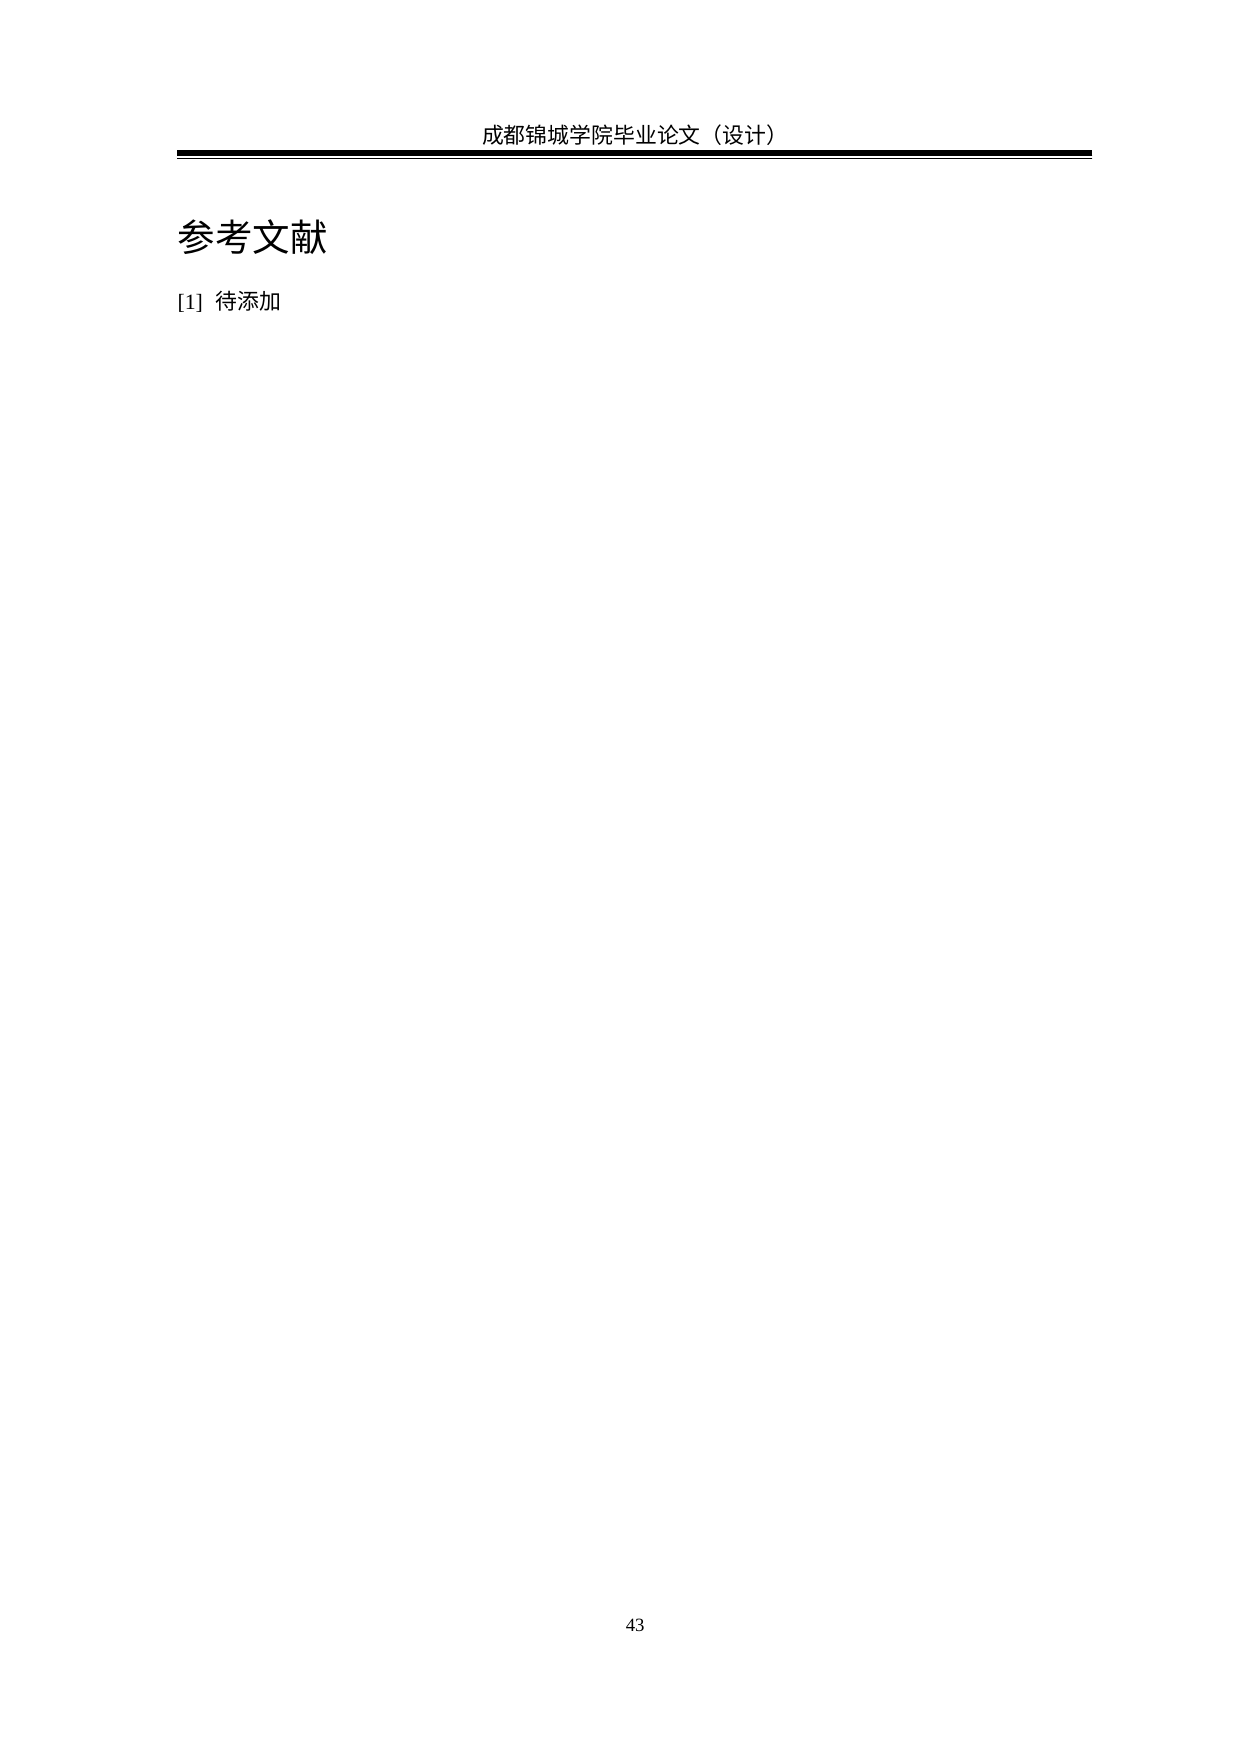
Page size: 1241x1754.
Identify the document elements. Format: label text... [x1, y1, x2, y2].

text 待添加 [177, 273, 1092, 319]
text 参考文献 [177, 215, 1092, 261]
